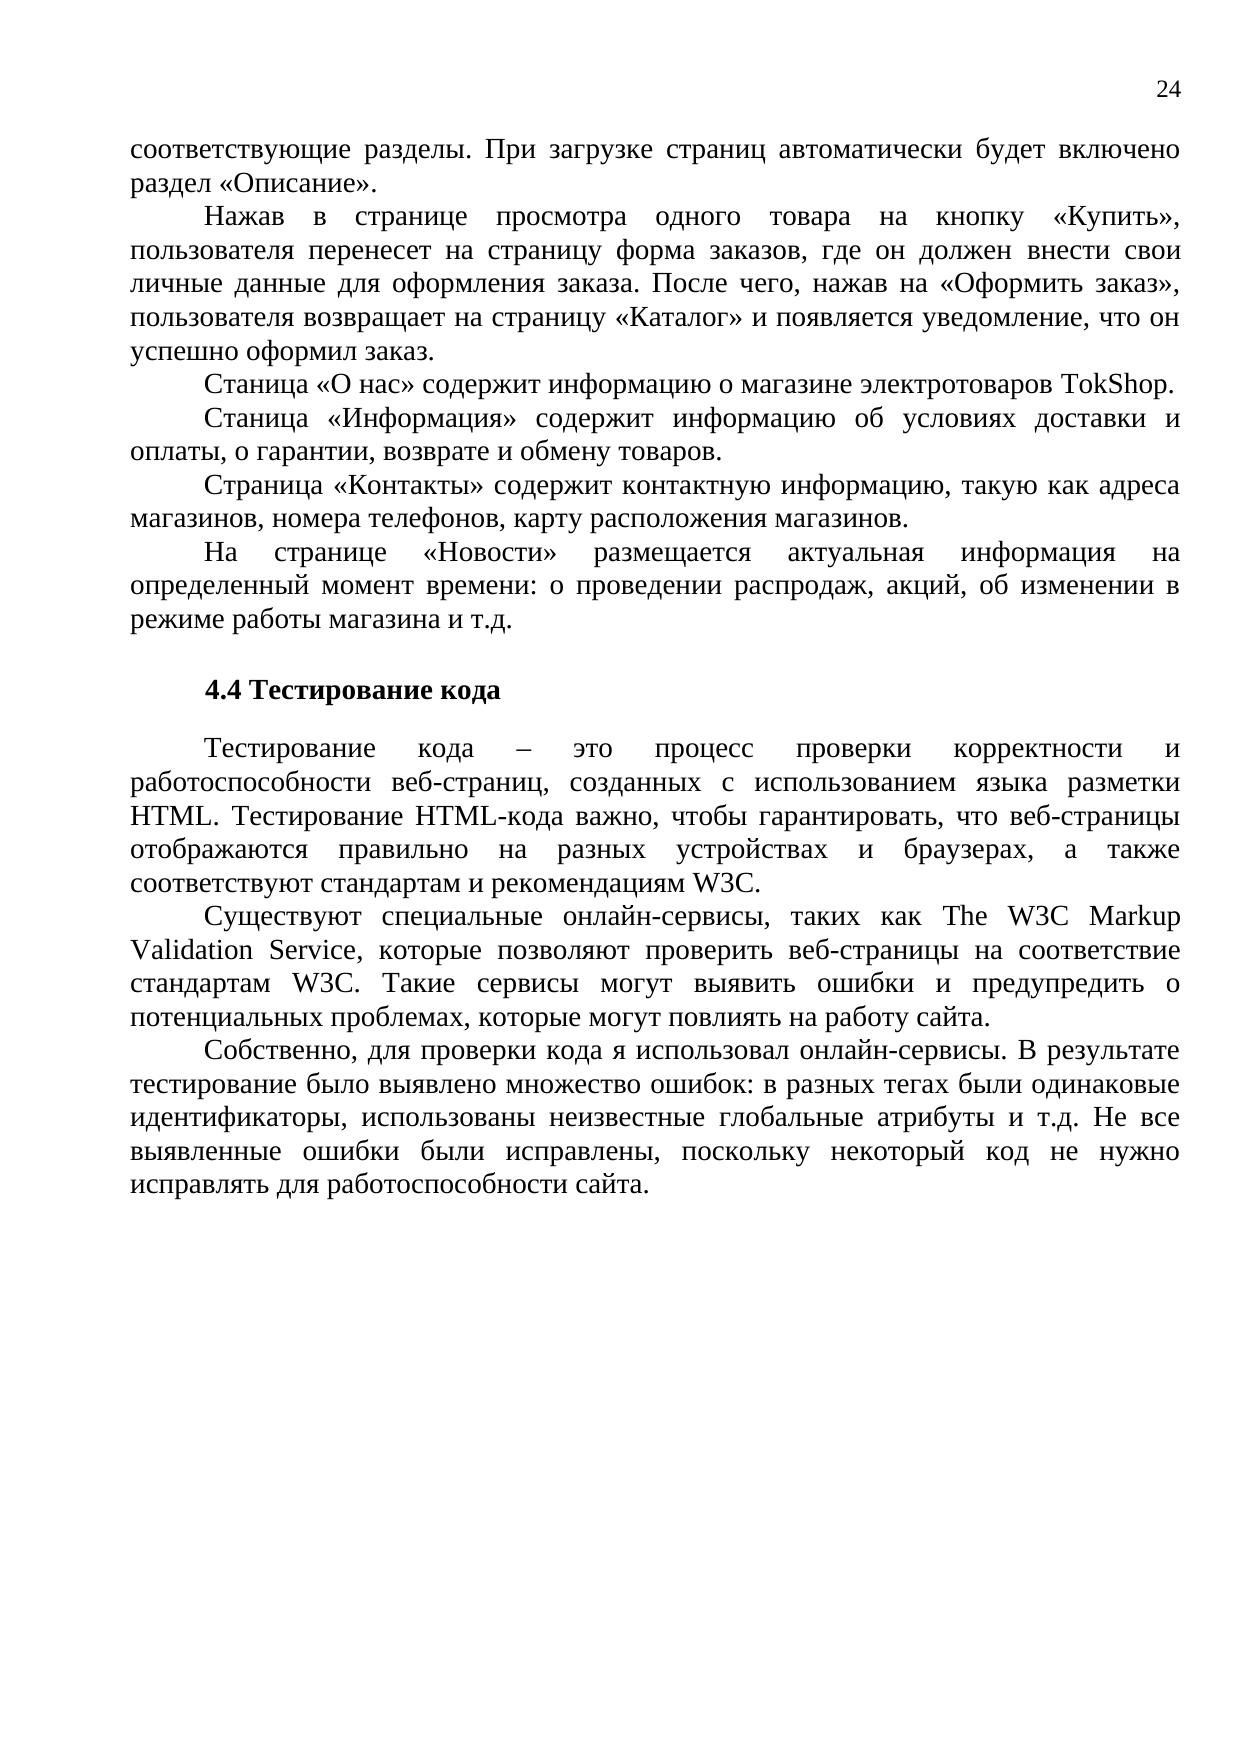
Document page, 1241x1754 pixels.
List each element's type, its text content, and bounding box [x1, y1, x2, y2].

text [130, 131, 1181, 198]
text Собственно, для проверки кода я использовал онлайн-сервисы. В результате тестирование было выявлено множество ошибок: в разных тегах были одинаковые идентификаторы, использованы неизвестные глобальные атрибуты и т.д. Не все выявленные ошибки были исправлены, поскольку некоторый код не нужно исправлять для работоспособности сайта. [130, 1032, 1181, 1200]
text Станица «Информация» содержит информацию об условиях доставки и оплаты, о гарантии, возврате и обмену товаров. [130, 400, 1181, 467]
subtitle 4.4 Тестирование кода [130, 672, 1181, 706]
text Страница «Контакты» содержит контактную информацию, такую как адреса магазинов, номера телефонов, карту расположения магазинов. [130, 467, 1181, 534]
text Станица «О нас» содержит информацию о магазине электротоваров TokShop. [130, 366, 1181, 400]
text Нажав в странице просмотра одного товара на кнопку «Купить», пользователя перенесет на страницу форма заказов, где он должен внести свои личные данные для оформления заказа. После чего, нажав на «Оформить заказ», пользователя возвращает на страницу «Каталог» и появляется уведомление, что он успешно оформил заказ. [130, 198, 1181, 366]
text Существуют специальные онлайн-сервисы, таких как The W3C Markup Validation Service, которые позволяют проверить веб-страницы на соответствие стандартам W3C. Такие сервисы могут выявить ошибки и предупредить о потенциальных проблемах, которые могут повлиять на работу сайта. [130, 898, 1181, 1032]
text Тестирование кода – это процесс проверки корректности и работоспособности веб-страниц, созданных с использованием языка разметки HTML. Тестирование HTML-кода важно, чтобы гарантировать, что веб-страницы отображаются правильно на разных устройствах и браузерах, а также соответствуют стандартам и рекомендациям W3C. [130, 731, 1181, 898]
text На странице «Новости» размещается актуальная информация на определенный момент времени: о проведении распродаж, акций, об изменении в режиме работы магазина и т.д. [130, 534, 1181, 634]
